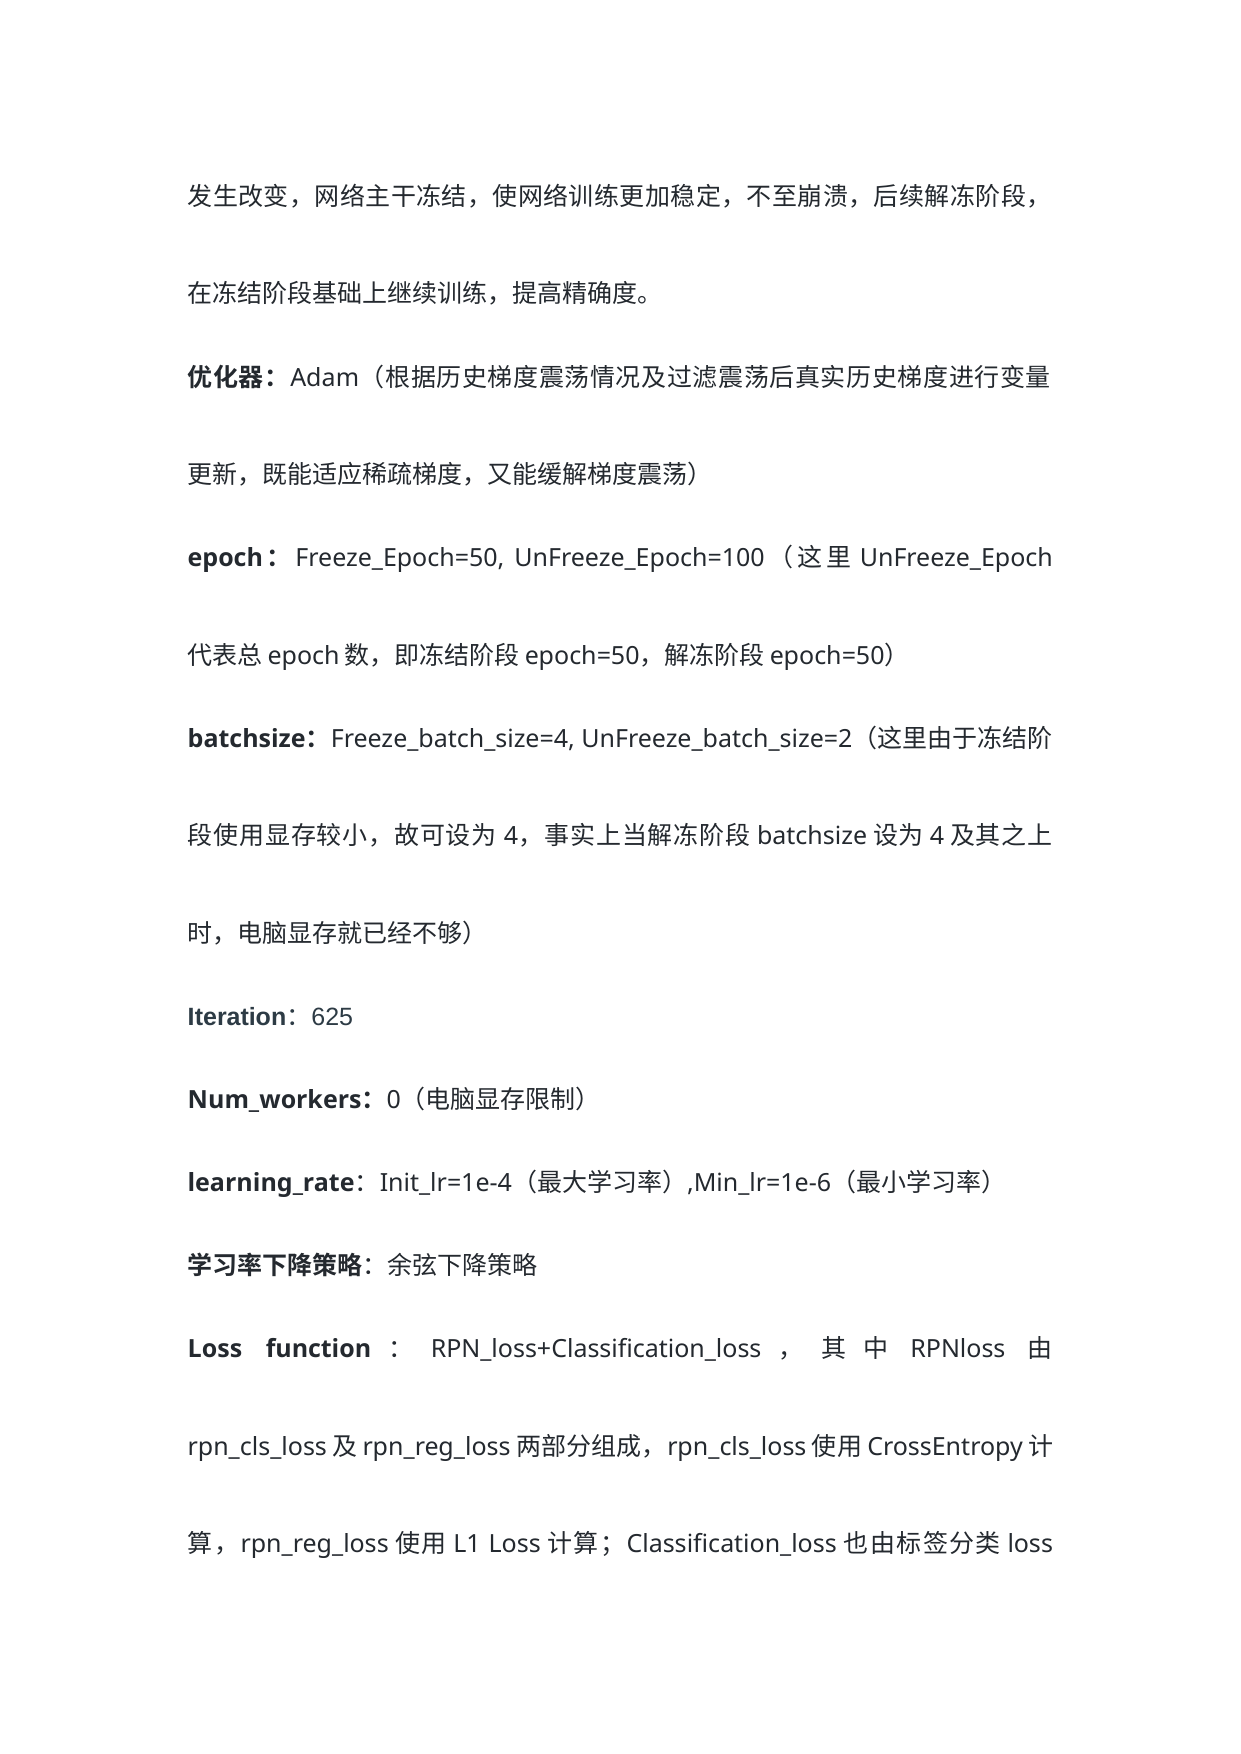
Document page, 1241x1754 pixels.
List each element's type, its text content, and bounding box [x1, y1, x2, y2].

list 优化器：Adam（根据历史梯度震荡情况及过滤震荡后真实历史梯度进行变量更新，既能适应稀疏梯度，又能缓解梯度震荡） [187, 343, 1053, 505]
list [187, 1314, 1053, 1574]
list batchsize：Freeze_batch_size=4, UnFreeze_batch_size=2（这里由于冻结阶段使用显存较小，故可设为4，事实上当解冻阶段batchsize设为4及其之上时，电脑显存就已经不够） [187, 704, 1053, 964]
list Num_workers：0（电脑显存限制） [187, 1065, 1053, 1130]
list 学习率下降策略：余弦下降策略 [187, 1231, 1053, 1296]
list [187, 162, 1053, 324]
list learning_rate：Init_lr=1e-4（最大学习率）,Min_lr=1e-6（最小学习率） [187, 1148, 1053, 1213]
list epoch：Freeze_Epoch=50, UnFreeze_Epoch=100（这里UnFreeze_Epoch代表总epoch数，即冻结阶段epoch=50，解冻阶段epoch=50） [187, 523, 1053, 686]
list Iteration：625 [187, 982, 1053, 1047]
